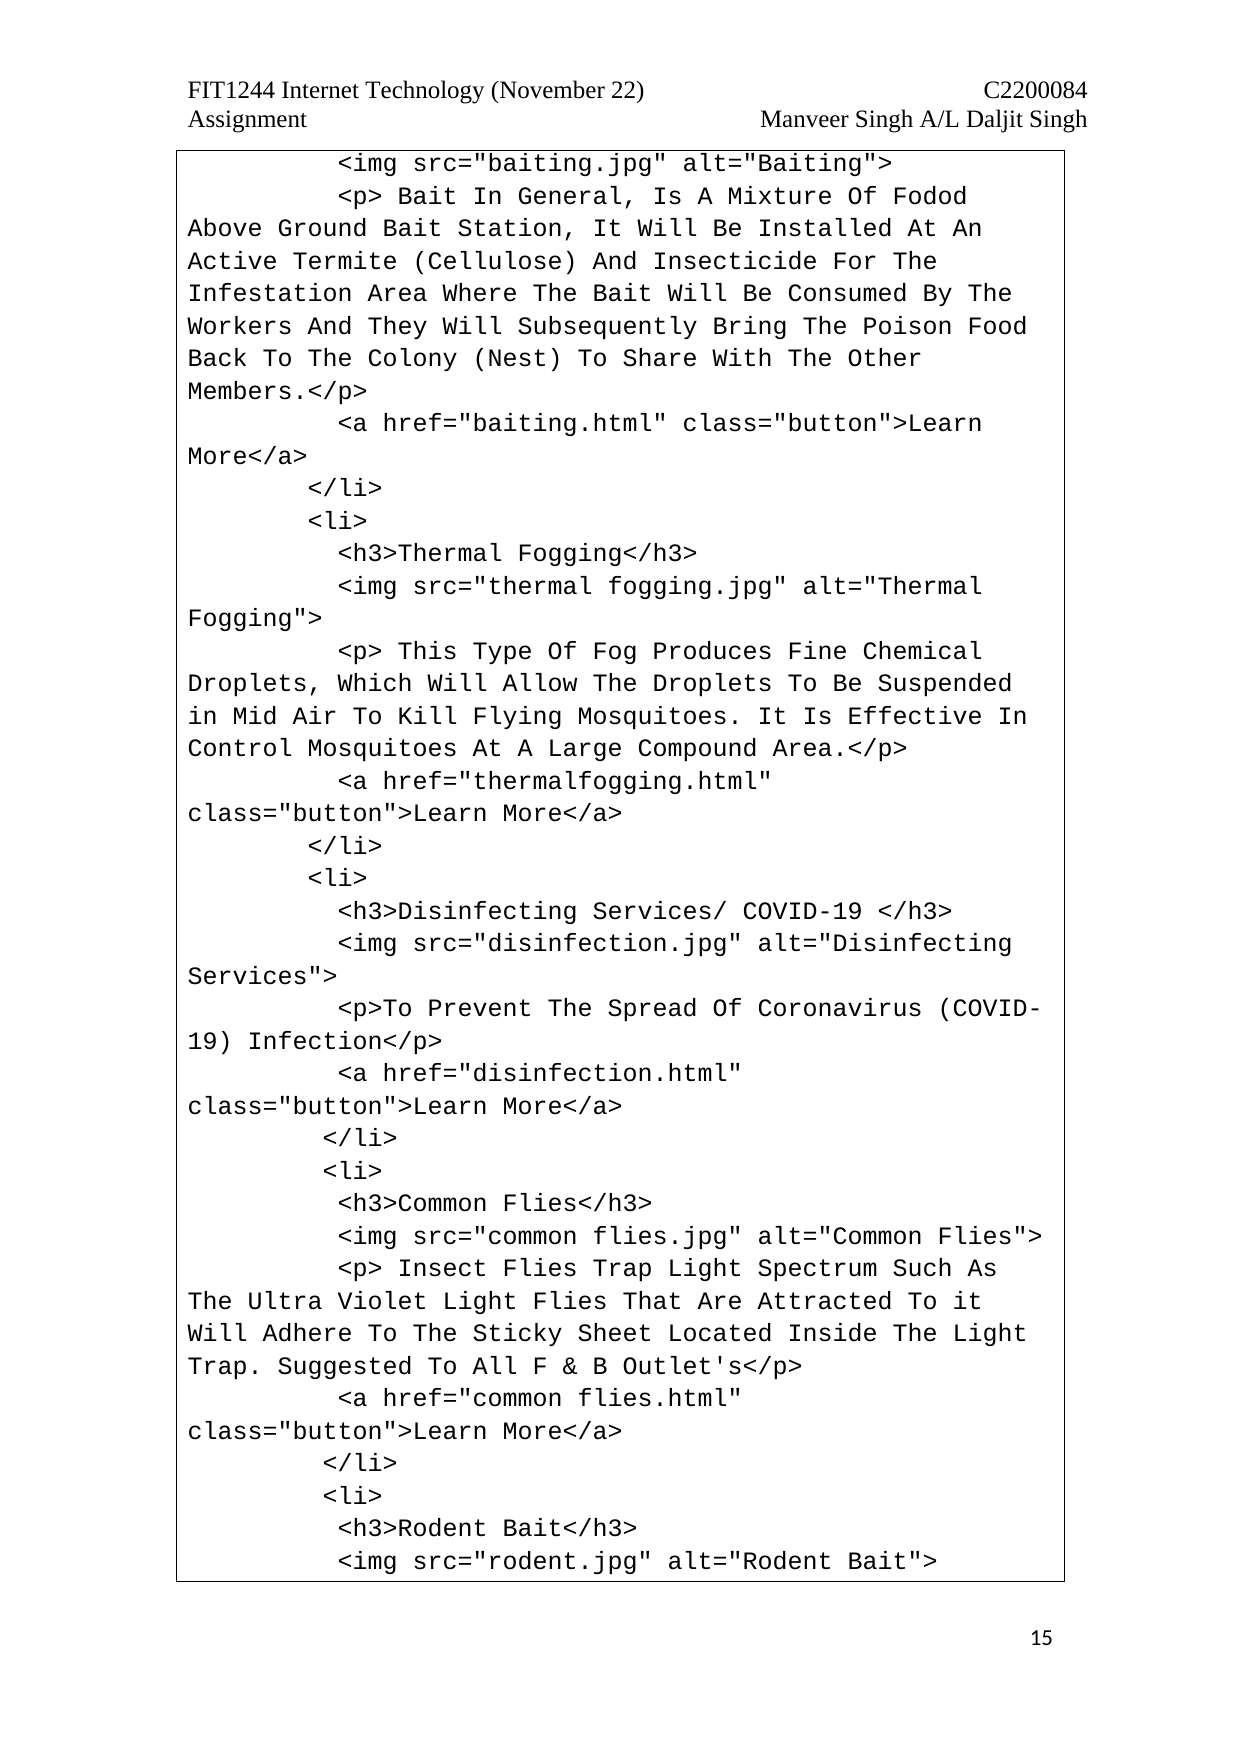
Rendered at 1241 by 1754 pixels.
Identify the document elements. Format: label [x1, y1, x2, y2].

table_header [177, 151, 1064, 1581]
